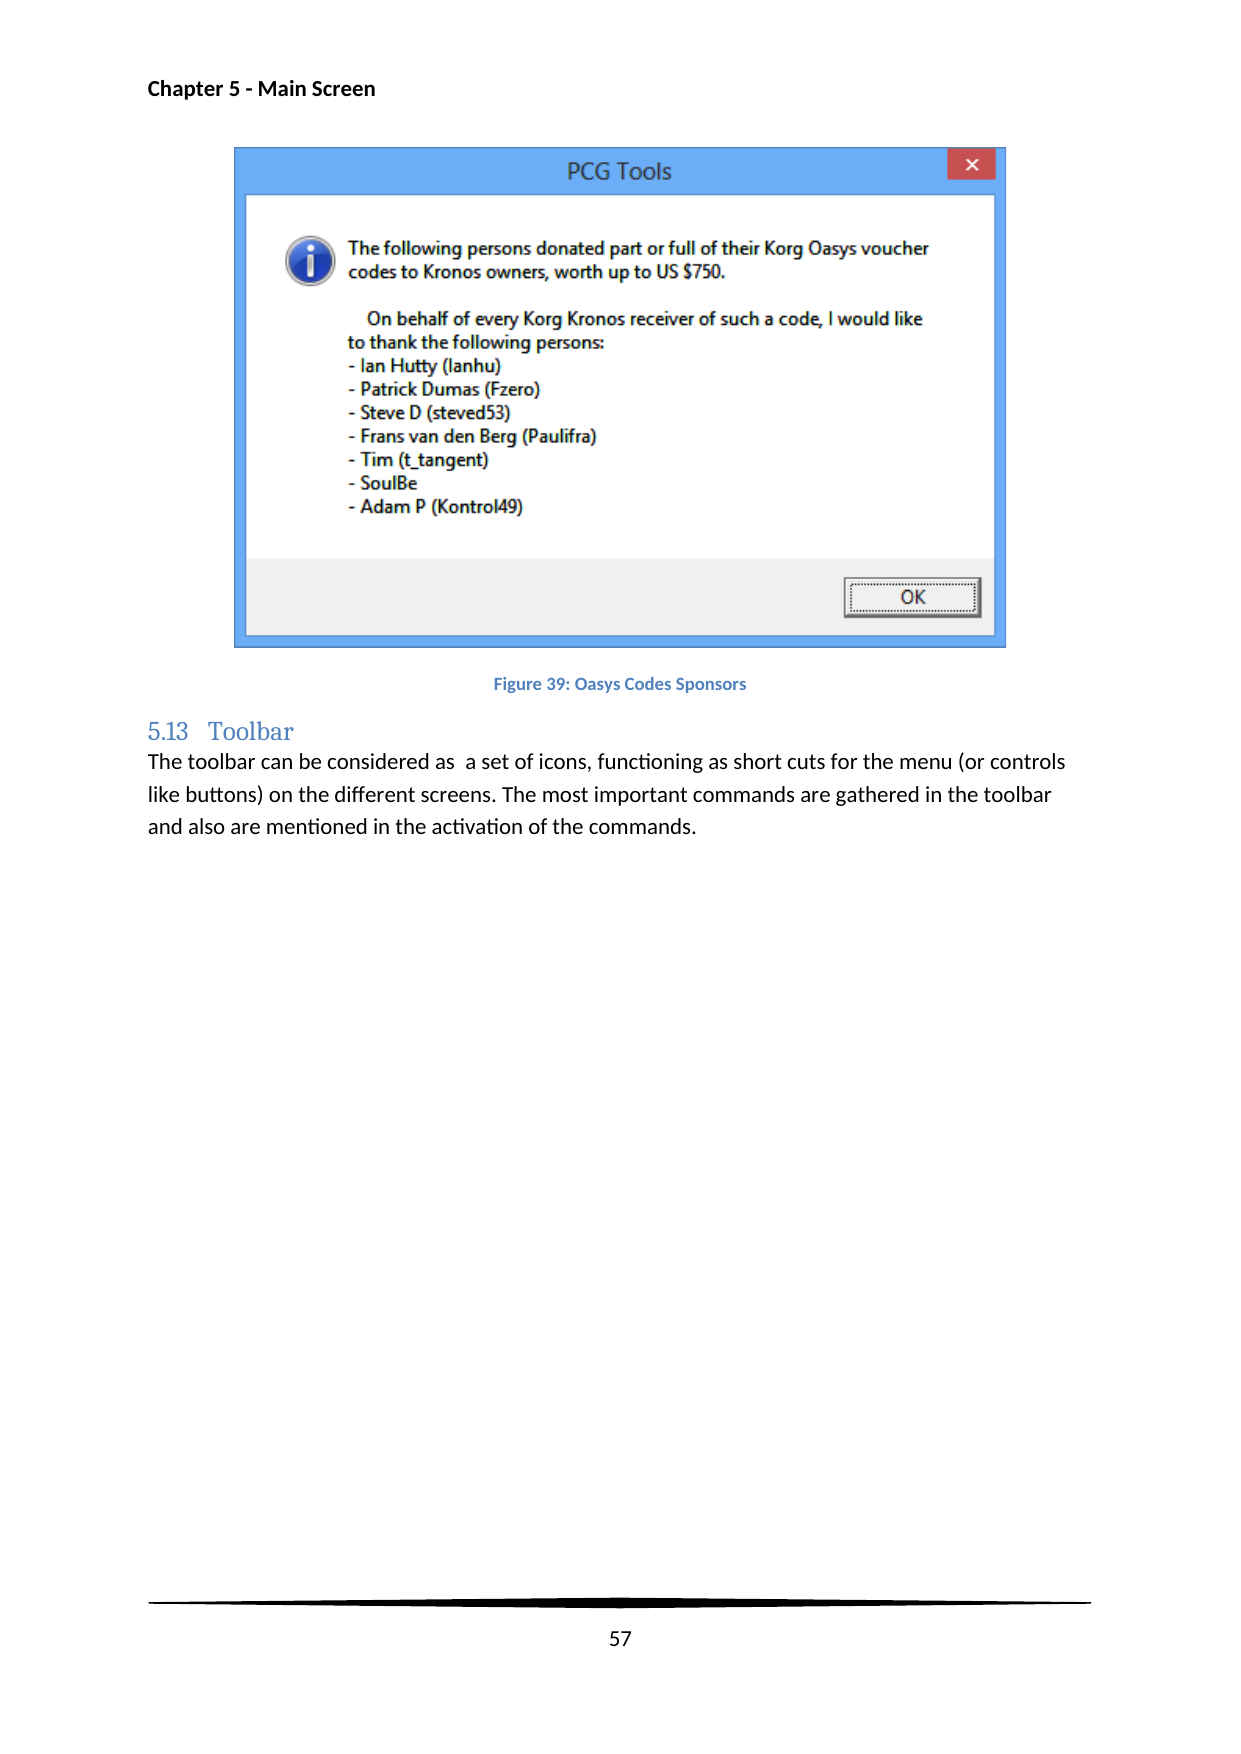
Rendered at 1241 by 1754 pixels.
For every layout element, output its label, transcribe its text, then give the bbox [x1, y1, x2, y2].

picture [234, 147, 1007, 648]
text The toolbar can be considered as a set of icons, functioning as short cuts for the menu (or controls like buttons) on the different screens. The most important commands are gathered in the toolbar and also are mentioned in the activation of the commands. [148, 747, 1093, 840]
subtitle Toolbar [148, 716, 1093, 747]
